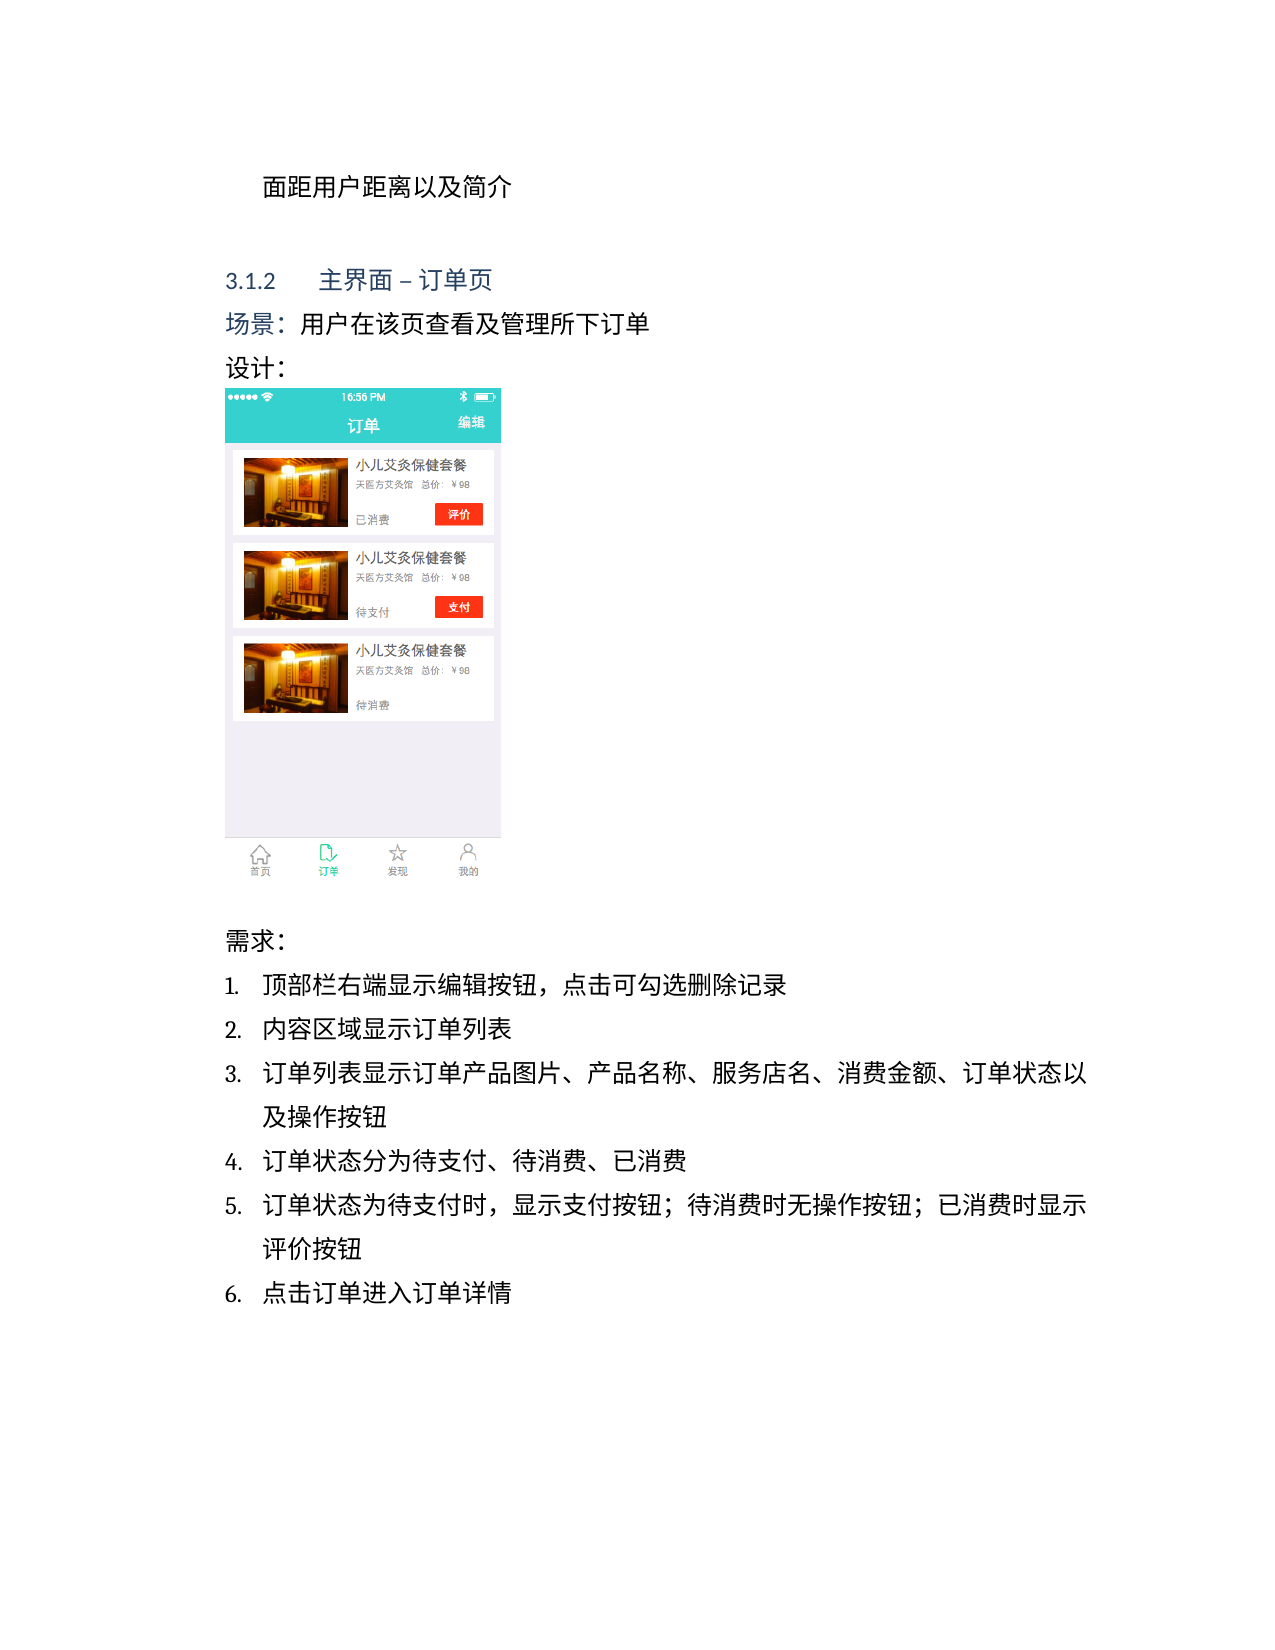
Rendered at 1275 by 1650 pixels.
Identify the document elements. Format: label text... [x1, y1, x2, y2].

text 设计： [225, 344, 1087, 388]
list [225, 164, 1087, 208]
picture [225, 388, 502, 880]
subtitle 主界面 – 订单页 [225, 256, 1087, 300]
list 订单列表显示订单产品图片、产品名称、服务店名、消费金额、订单状态以及操作按钮 [225, 1049, 1087, 1138]
list 顶部栏右端显示编辑按钮，点击可勾选删除记录 [225, 961, 1087, 1005]
list 点击订单进入订单详情 [225, 1270, 1087, 1314]
list 订单状态分为待支付、待消费、已消费 [225, 1138, 1087, 1182]
text 场景：用户在该页查看及管理所下订单 [225, 300, 1087, 344]
text 需求： [225, 917, 1087, 961]
list 内容区域显示订单列表 [225, 1005, 1087, 1049]
list 订单状态为待支付时，显示支付按钮；待消费时无操作按钮；已消费时显示评价按钮 [225, 1182, 1087, 1270]
